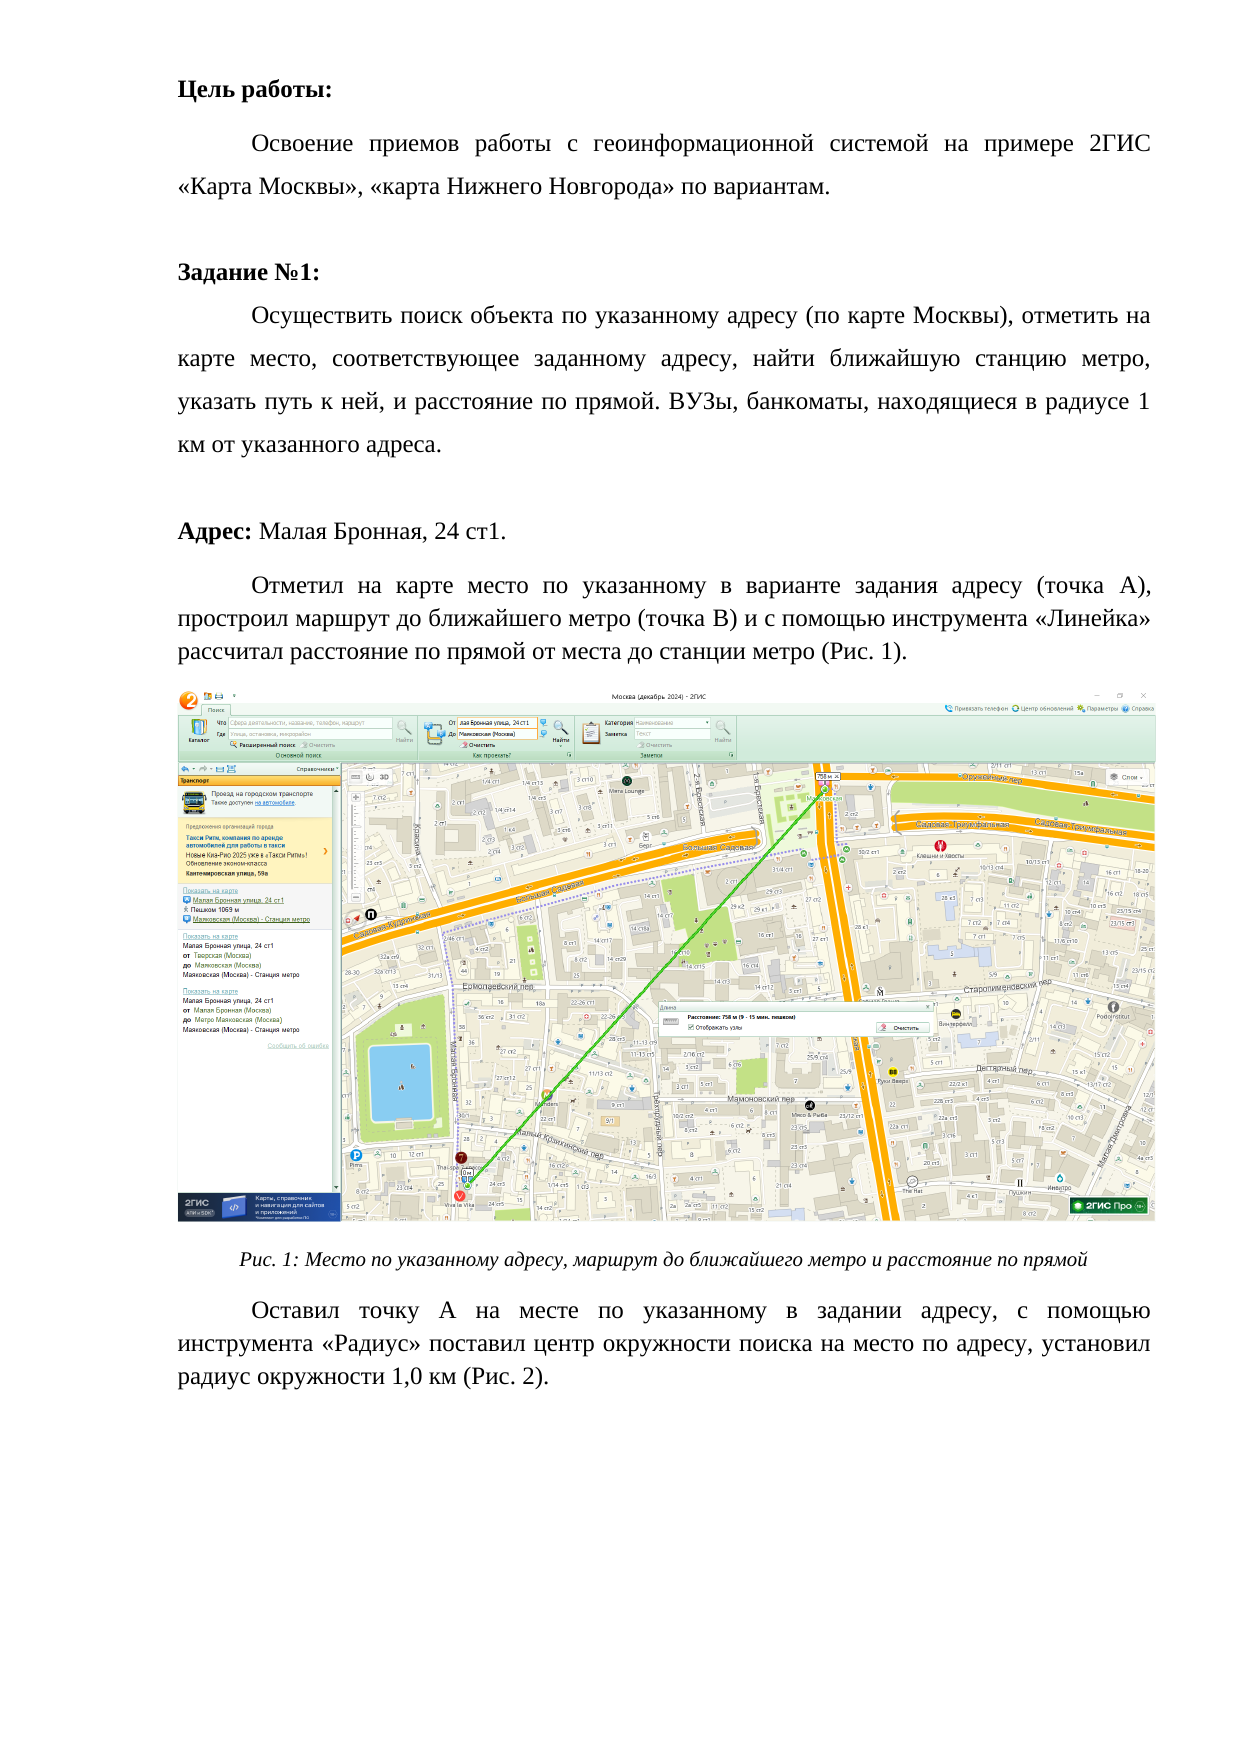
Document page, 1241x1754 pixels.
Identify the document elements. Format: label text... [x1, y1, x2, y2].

text Отметил на карте место по указанному в варианте задания адресу (точка A), простроил маршрут до ближайшего метро (точка B) и с помощью инструмента «Линейка» рассчитал расстояние по прямой от места до станции метро (Рис. 1). [177, 570, 1152, 664]
picture [177, 689, 1156, 1222]
text Осуществить поиск объекта по указанному адресу (по карте Москвы), отметить на карте место, соответствующее заданному адресу, найти ближайшую станцию метро, указать путь к ней, и расстояние по прямой. ВУЗы, банкоматы, находящиеся в радиусе 1 км от указанного адреса. [177, 300, 1152, 458]
text Оставил точку А на месте по указанному в задании адресу, с помощью инструмента «Радиус» поставил центр окружности поиска на место по адресу, установил радиус окружности 1,0 км (Рис. 2). [177, 1295, 1152, 1390]
text Рис. 1: Место по указанному адресу, маршрут до ближайшего метро и расстояние по прямой [177, 1247, 1152, 1271]
text Задание №1: [177, 257, 1152, 286]
text Адрес: Малая Бронная, 24 ст1. [177, 516, 1152, 544]
text Освоение приемов работы с геоинформационной системой на примере 2ГИС «Карта Москвы», «карта Нижнего Новгорода» по вариантам. [177, 128, 1152, 199]
text Цель работы: [177, 74, 1152, 103]
